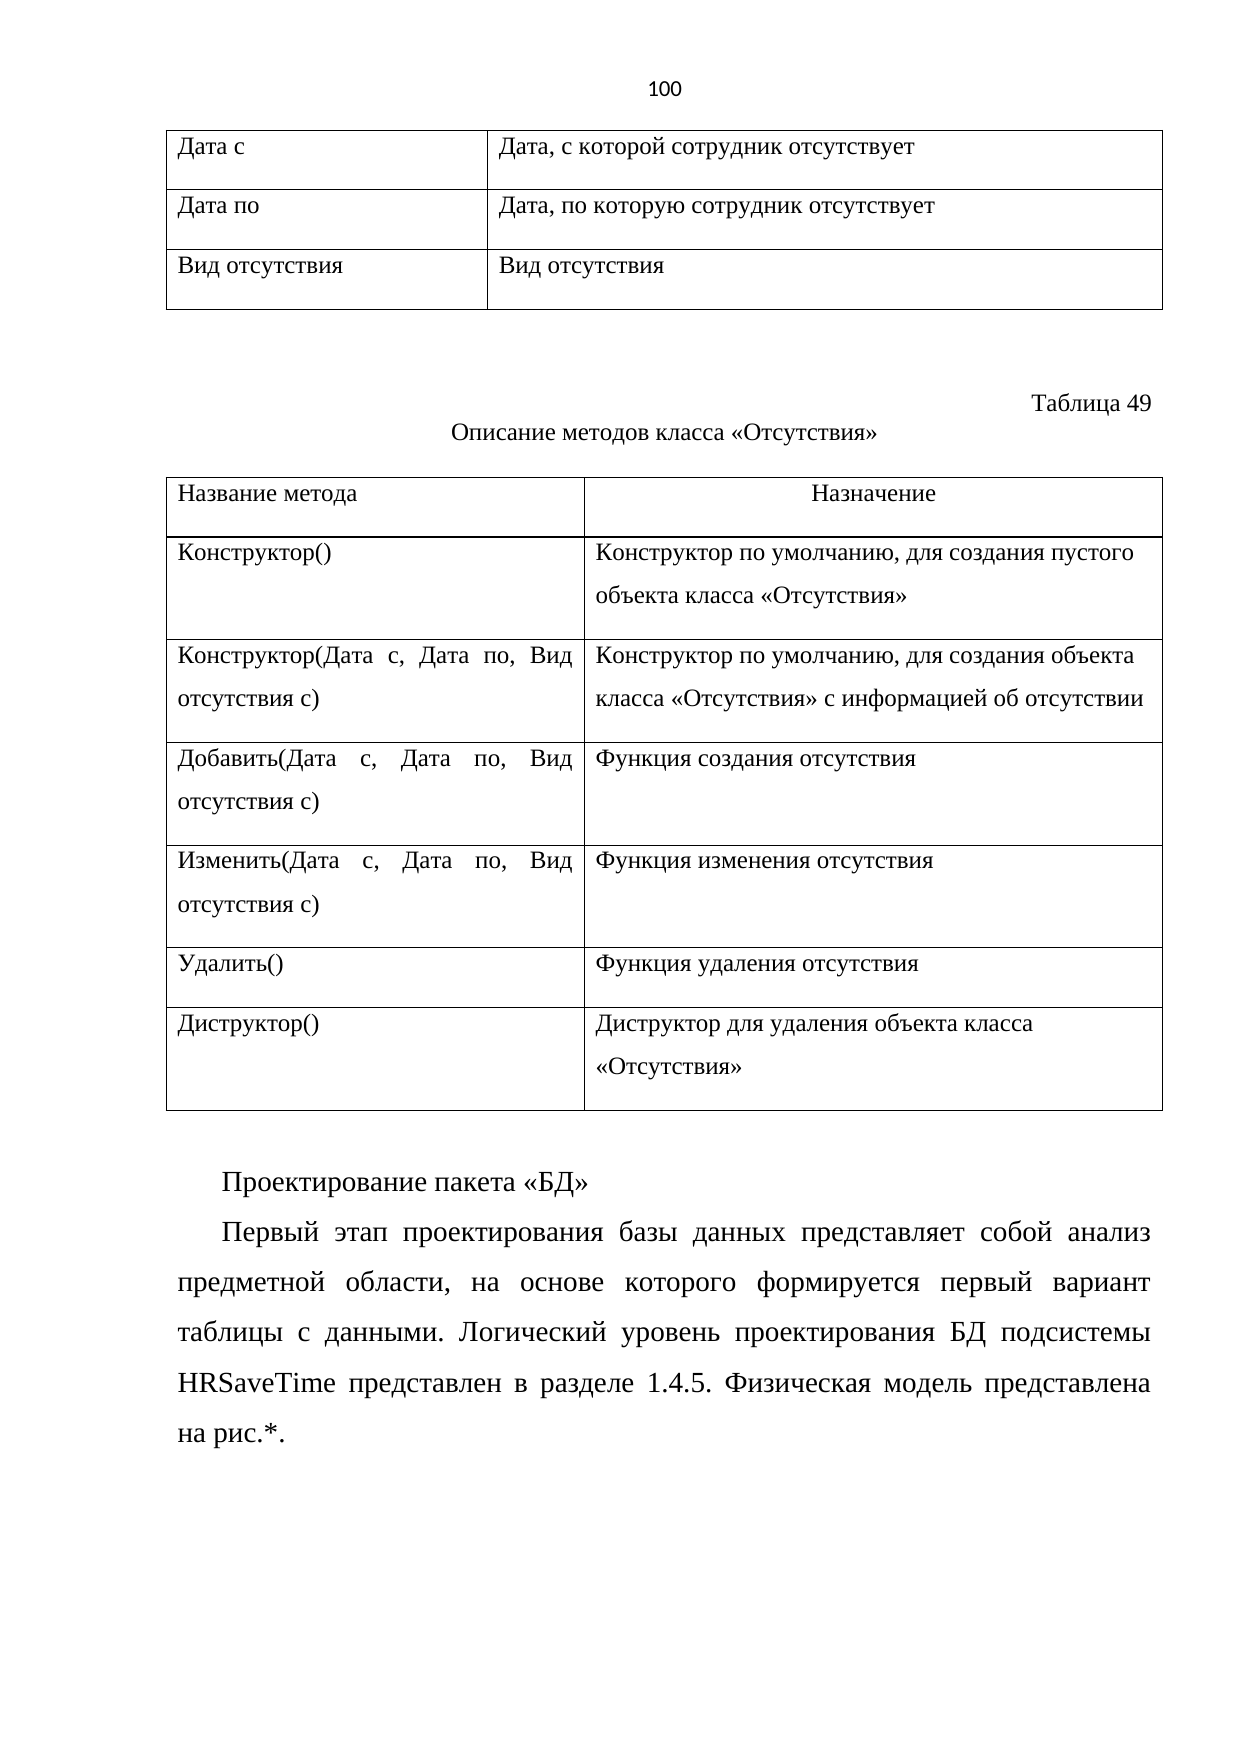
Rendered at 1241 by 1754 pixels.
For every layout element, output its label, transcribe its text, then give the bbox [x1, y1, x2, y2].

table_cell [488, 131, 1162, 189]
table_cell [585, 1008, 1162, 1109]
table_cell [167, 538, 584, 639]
text Проектирование пакета «БД» [177, 1164, 1152, 1197]
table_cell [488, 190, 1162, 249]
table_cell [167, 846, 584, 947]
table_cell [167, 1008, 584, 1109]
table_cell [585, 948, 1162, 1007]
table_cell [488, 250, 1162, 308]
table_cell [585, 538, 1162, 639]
text Описание методов класса «Отсутствия» [177, 417, 1152, 446]
text Первый этап проектирования базы данных представляет собой анализ предметной области, на основе которого формируется первый вариант таблицы с данными. Логический уровень проектирования БД подсистемы HRSaveTime представлен в разделе 1.4.5. Физическая модель представлена на рис.*. [177, 1214, 1152, 1449]
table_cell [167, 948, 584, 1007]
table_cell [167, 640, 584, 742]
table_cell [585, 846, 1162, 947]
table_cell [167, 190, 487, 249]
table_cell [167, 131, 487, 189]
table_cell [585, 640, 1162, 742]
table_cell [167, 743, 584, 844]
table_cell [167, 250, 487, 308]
text Таблица 49 [251, 388, 1152, 417]
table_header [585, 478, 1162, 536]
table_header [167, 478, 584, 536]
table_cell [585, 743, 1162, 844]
